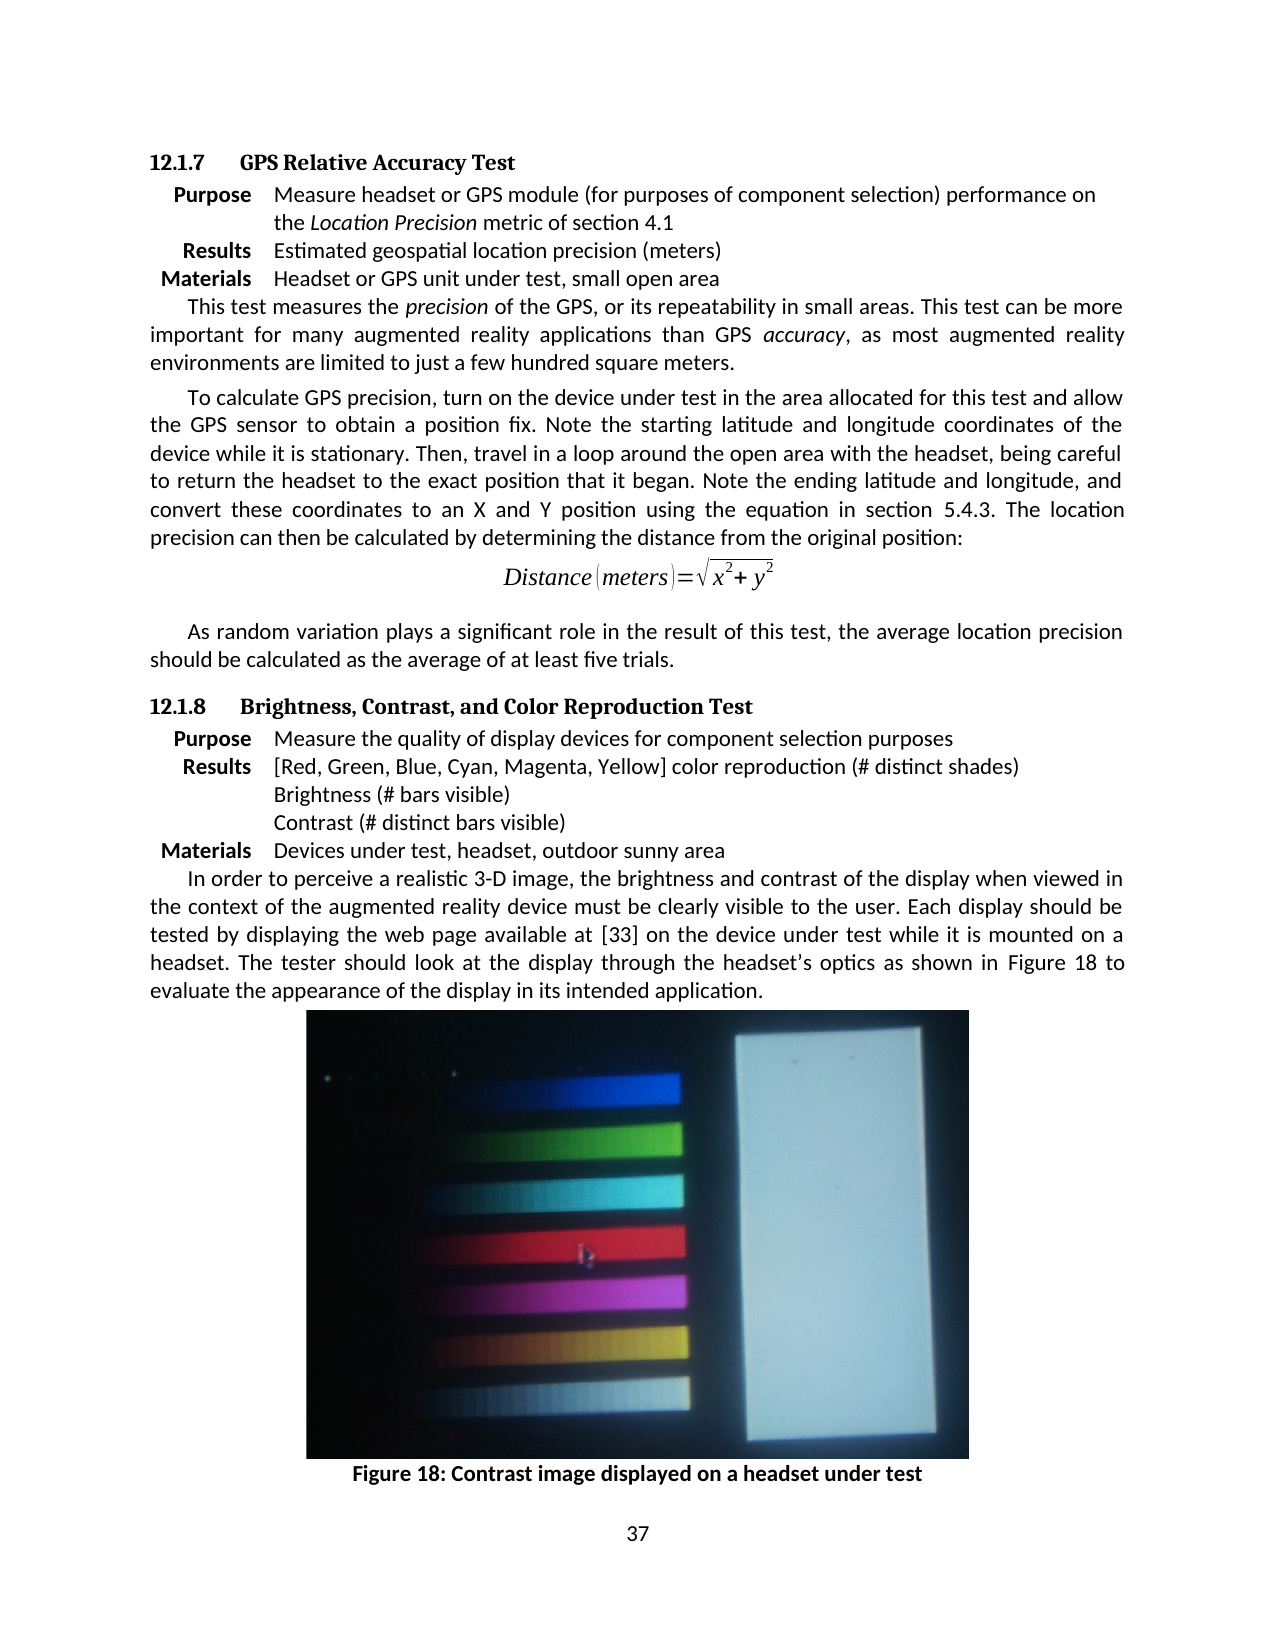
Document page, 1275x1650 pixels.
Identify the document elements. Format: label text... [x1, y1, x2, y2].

table_cell Results [139, 236, 262, 264]
subtitle GPS Relative Accuracy Test [150, 150, 1125, 176]
text As random variation plays a significant role in the result of this test, the average location precision should be calculated as the average of at least five trials. [150, 617, 1125, 673]
table_header Measure the quality of display devices for component selection purposes [263, 724, 1136, 752]
subtitle Brightness, Contrast, and Color Reproduction Test [150, 694, 1125, 720]
table_header Purpose [139, 724, 262, 752]
table_header Measure headset or GPS module (for purposes of component selection) performance on the Location Precision metric of section 4.1 [263, 180, 1136, 236]
table_cell Devices under test, headset, outdoor sunny area [263, 836, 1136, 864]
text This test measures the precision of the GPS, or its repeatability in small areas. This test can be more important for many augmented reality applications than GPS accuracy, as most augmented reality environments are limited to just a few hundred square meters. [150, 292, 1125, 376]
text In order to perceive a realistic 3-D image, the brightness and contrast of the display when viewed in the context of the augmented reality device must be clearly visible to the user. Each display should be tested by displaying the web page available at on the device under test while it is mounted on a headset. The tester should look at the display through the headset’s optics as shown in Figure 18 to evaluate the appearance of the display in its intended application. [150, 864, 1125, 1004]
table_cell Results [139, 752, 262, 836]
picture [306, 1010, 969, 1459]
text Figure 18: Contrast image displayed on a headset under test [150, 1459, 1125, 1487]
text To calculate GPS precision, turn on the device under test in the area allocated for this test and allow the GPS sensor to obtain a position fix. Note the starting latitude and longitude coordinates of the device while it is stationary. Then, travel in a loop around the open area with the headset, being careful to return the headset to the exact position that it began. Note the ending latitude and longitude, and convert these coordinates to an X and Y position using the equation in section 5.4.3. The location precision can then be calculated by determining the distance from the original position: [150, 383, 1125, 551]
table_header Purpose [139, 180, 262, 236]
table_cell Materials [139, 264, 262, 292]
table_cell Headset or GPS unit under test, small open area [263, 264, 1136, 292]
table_cell [Red, Green, Blue, Cyan, Magenta, Yellow] color reproduction (# distinct shades) Brightness (# bars visible) Contrast (# distinct bars visible) [263, 752, 1136, 836]
table_cell Estimated geospatial location precision (meters) [263, 236, 1136, 264]
table_cell Materials [139, 836, 262, 864]
